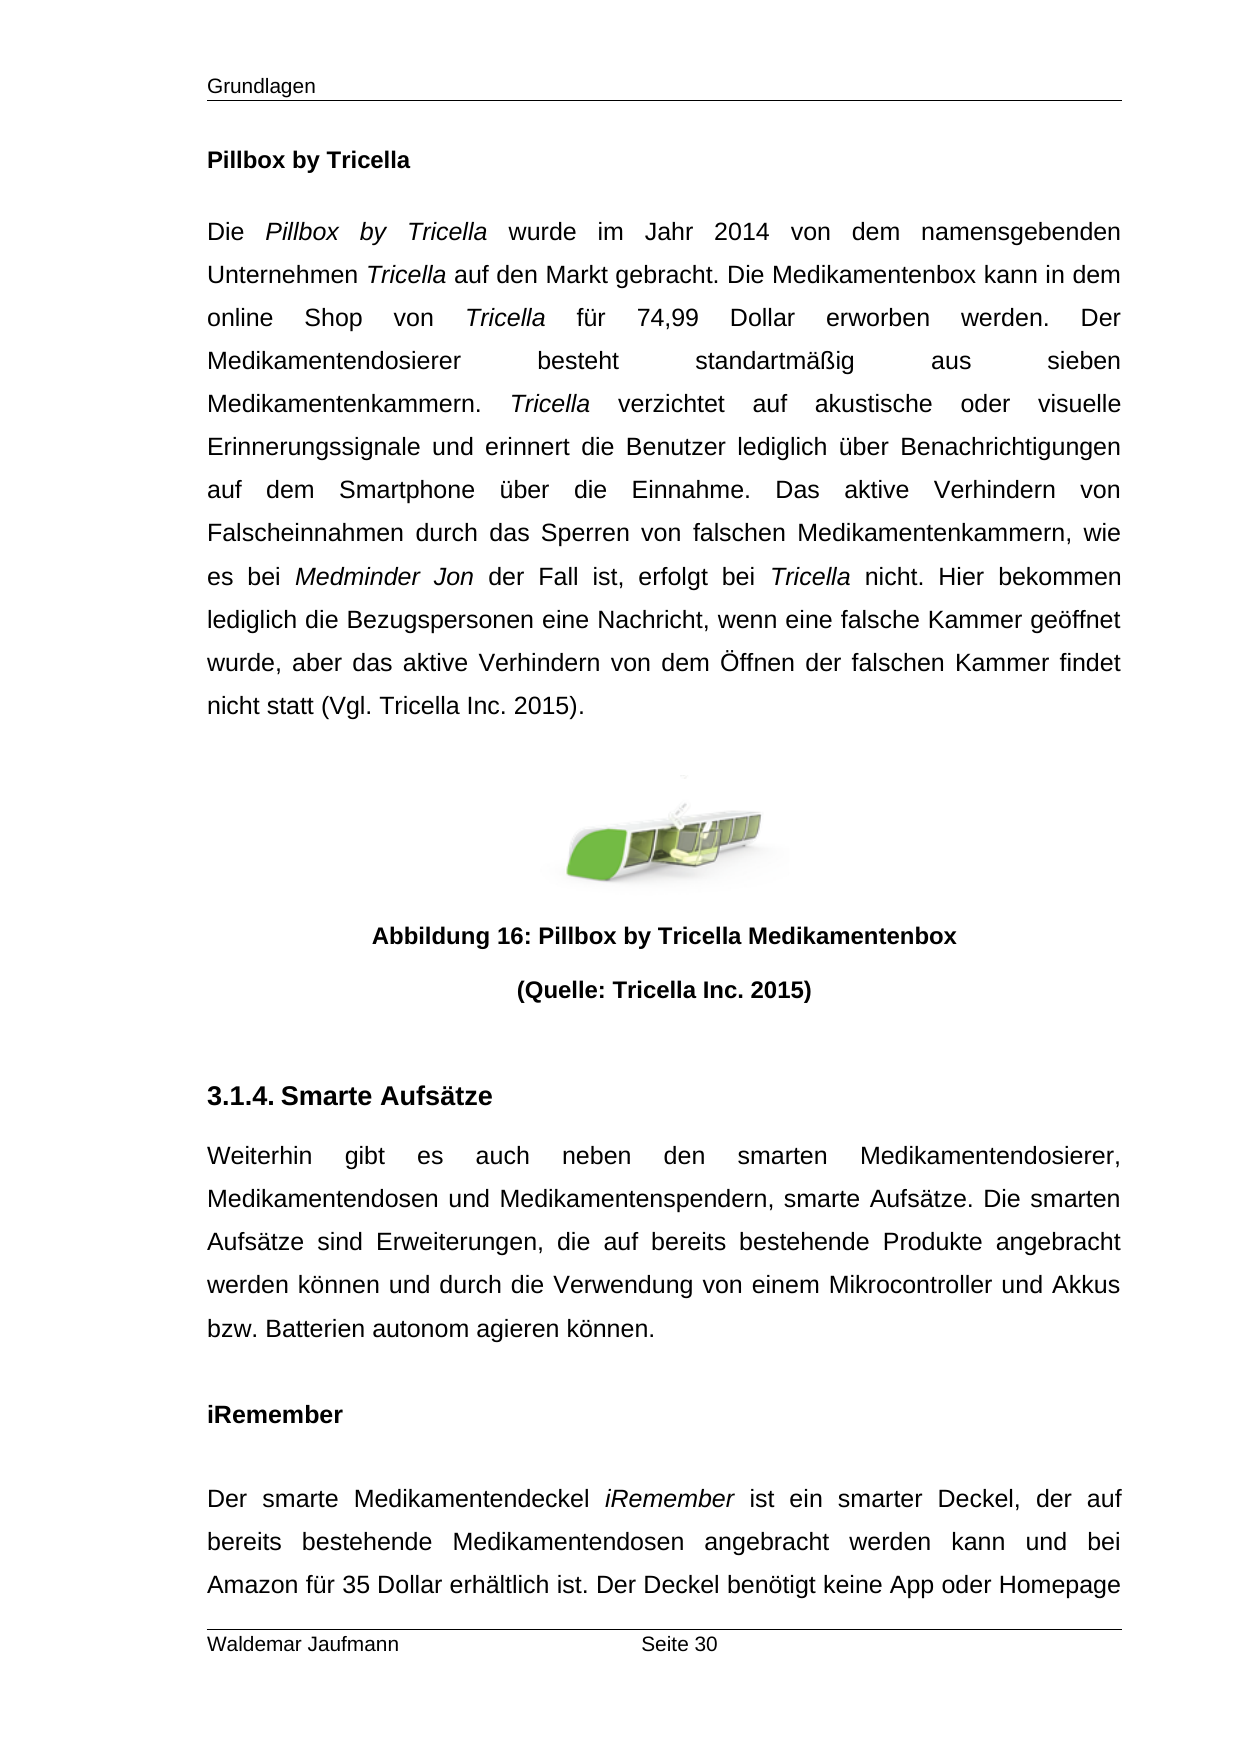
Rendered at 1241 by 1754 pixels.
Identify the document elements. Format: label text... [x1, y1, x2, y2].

text Weiterhin gibt es auch neben den smarten Medikamentendosierer, Medikamentendosen und Medikamentenspendern, smarte Aufsätze. Die smarten Aufsätze sind Erweiterungen, die auf bereits bestehende Produkte angebracht werden können und durch die Verwendung von einem Mikrocontroller und Akkus bzw. Batterien autonom agieren können. [207, 1141, 1122, 1342]
text Die Pillbox by Tricella wurde im Jahr 2014 von dem namensgebenden Unternehmen Tricella auf den Markt gebracht. Die Medikamentenbox kann in dem online Shop von Tricella für 74,99 Dollar erworben werden. Der Medikamentendosierer besteht standartmäßig aus sieben Medikamentenkammern. Tricella verzichtet auf akustische oder visuelle Erinnerungssignale und erinnert die Benutzer lediglich über Benachrichtigungen auf dem Smartphone über die Einnahme. Das aktive Verhindern von Falscheinnahmen durch das Sperren von falschen Medikamentenkammern, wie es bei Medminder Jon der Fall ist, erfolgt bei Tricella nicht. Hier bekommen lediglich die Bezugspersonen eine Nachricht, wenn eine falsche Kammer geöffnet wurde, aber das aktive Verhindern von dem Öffnen der falschen Kammer findet nicht statt (Vgl. Tricella Inc. 2015). [207, 216, 1122, 719]
text iRemember [207, 1400, 1122, 1428]
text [207, 1484, 1122, 1599]
picture [539, 775, 790, 910]
text (Quelle: Tricella Inc. 2015) [207, 976, 1122, 1003]
text Pillbox by Tricella [207, 146, 1122, 173]
subtitle Smarte Aufsätze [207, 1079, 1122, 1112]
text Abbildung 16: Pillbox by Tricella Medikamentenbox [207, 922, 1122, 949]
